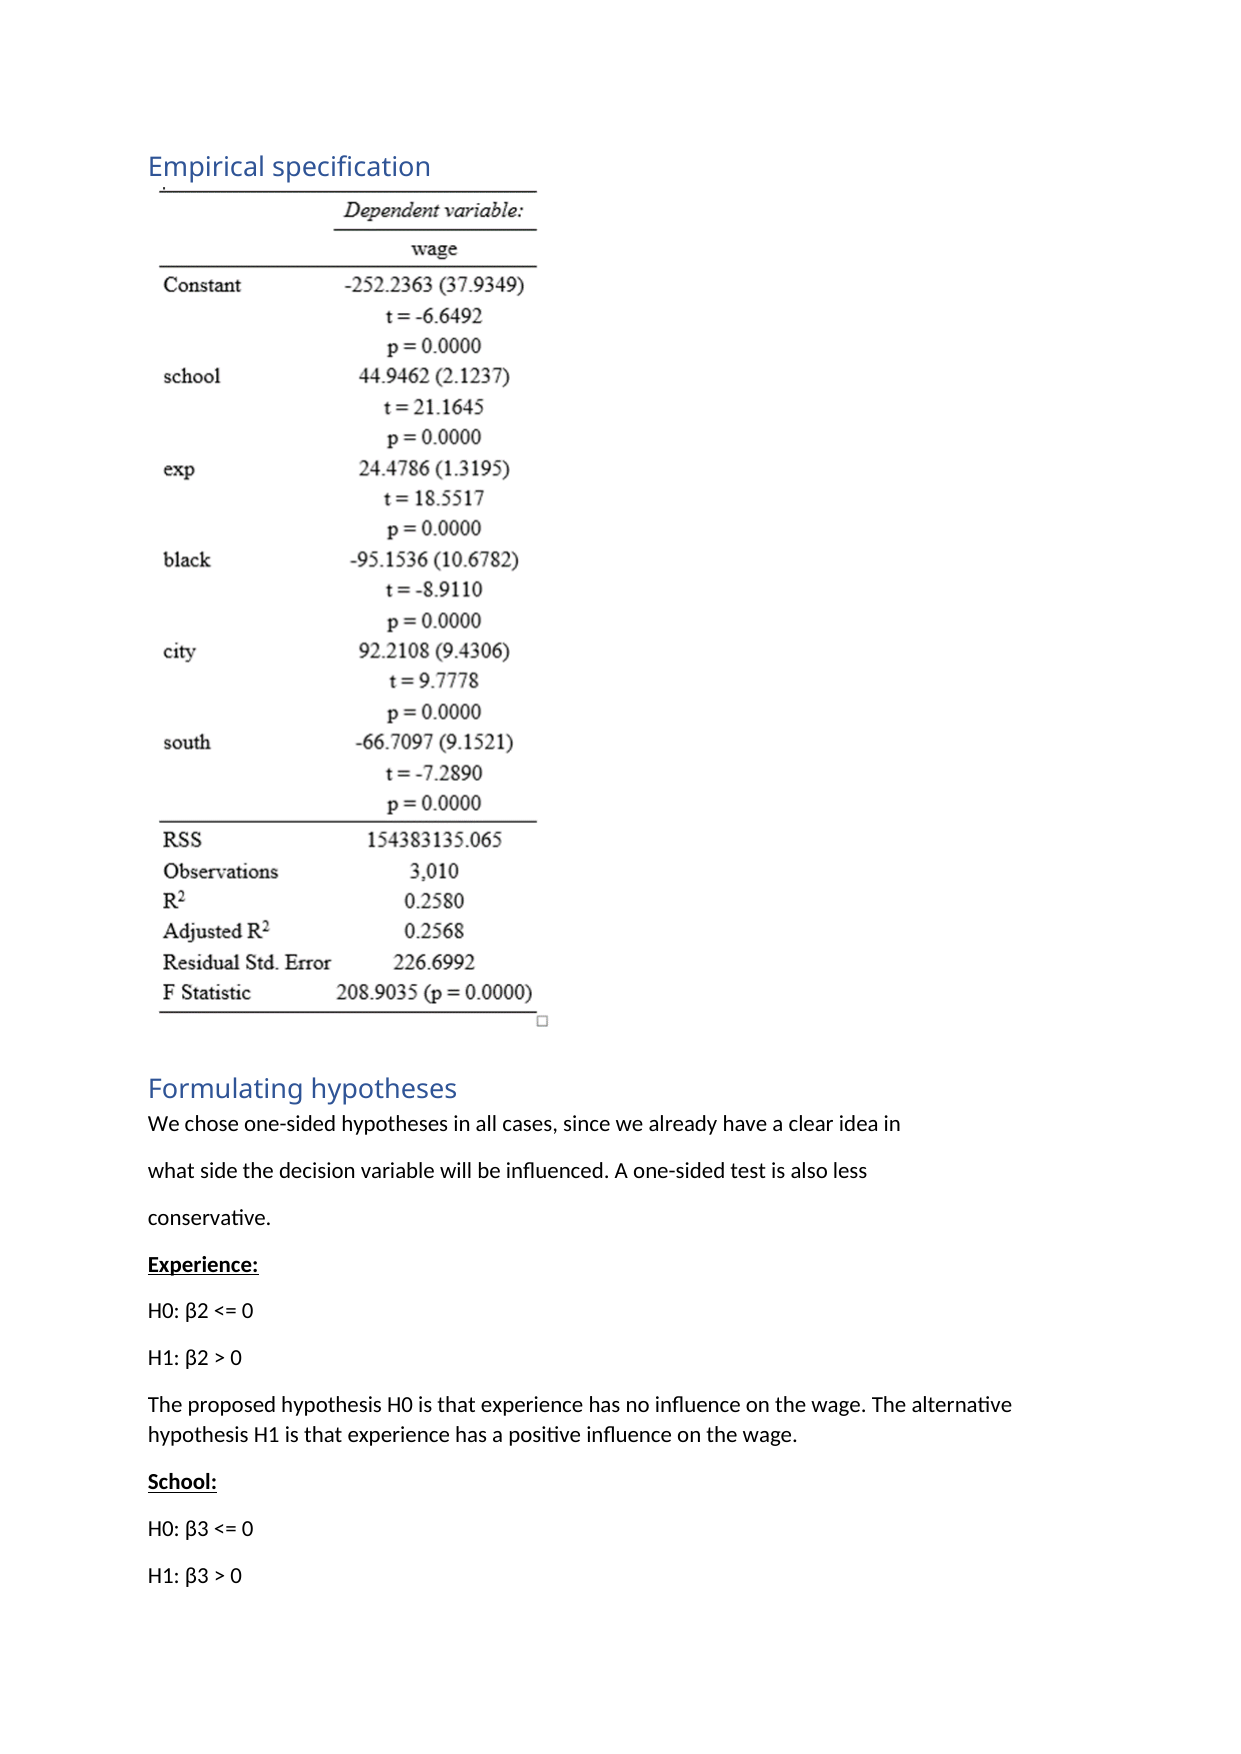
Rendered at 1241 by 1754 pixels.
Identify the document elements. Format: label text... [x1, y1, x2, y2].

text School: [148, 1467, 1093, 1496]
text Experience: [148, 1250, 1093, 1278]
text H0: β3 <= 0 [148, 1514, 1093, 1542]
text H0: β2 <= 0 [148, 1297, 1093, 1325]
text conservative. [148, 1203, 1093, 1231]
text H1: β3 > 0 [148, 1561, 1093, 1589]
subtitle Empirical specification [148, 148, 1093, 184]
subtitle Formulating hypotheses [148, 1069, 1093, 1106]
text We chose one-sided hypotheses in all cases, since we already have a clear idea in [148, 1109, 1093, 1137]
text The proposed hypothesis H0 is that experience has no influence on the wage. The alternative hypothesis H1 is that experience has a positive influence on the wage. [148, 1390, 1093, 1449]
text what side the decision variable will be influenced. A one-sided test is also less [148, 1156, 1093, 1184]
text H1: β2 > 0 [148, 1343, 1093, 1372]
picture [147, 187, 575, 1051]
